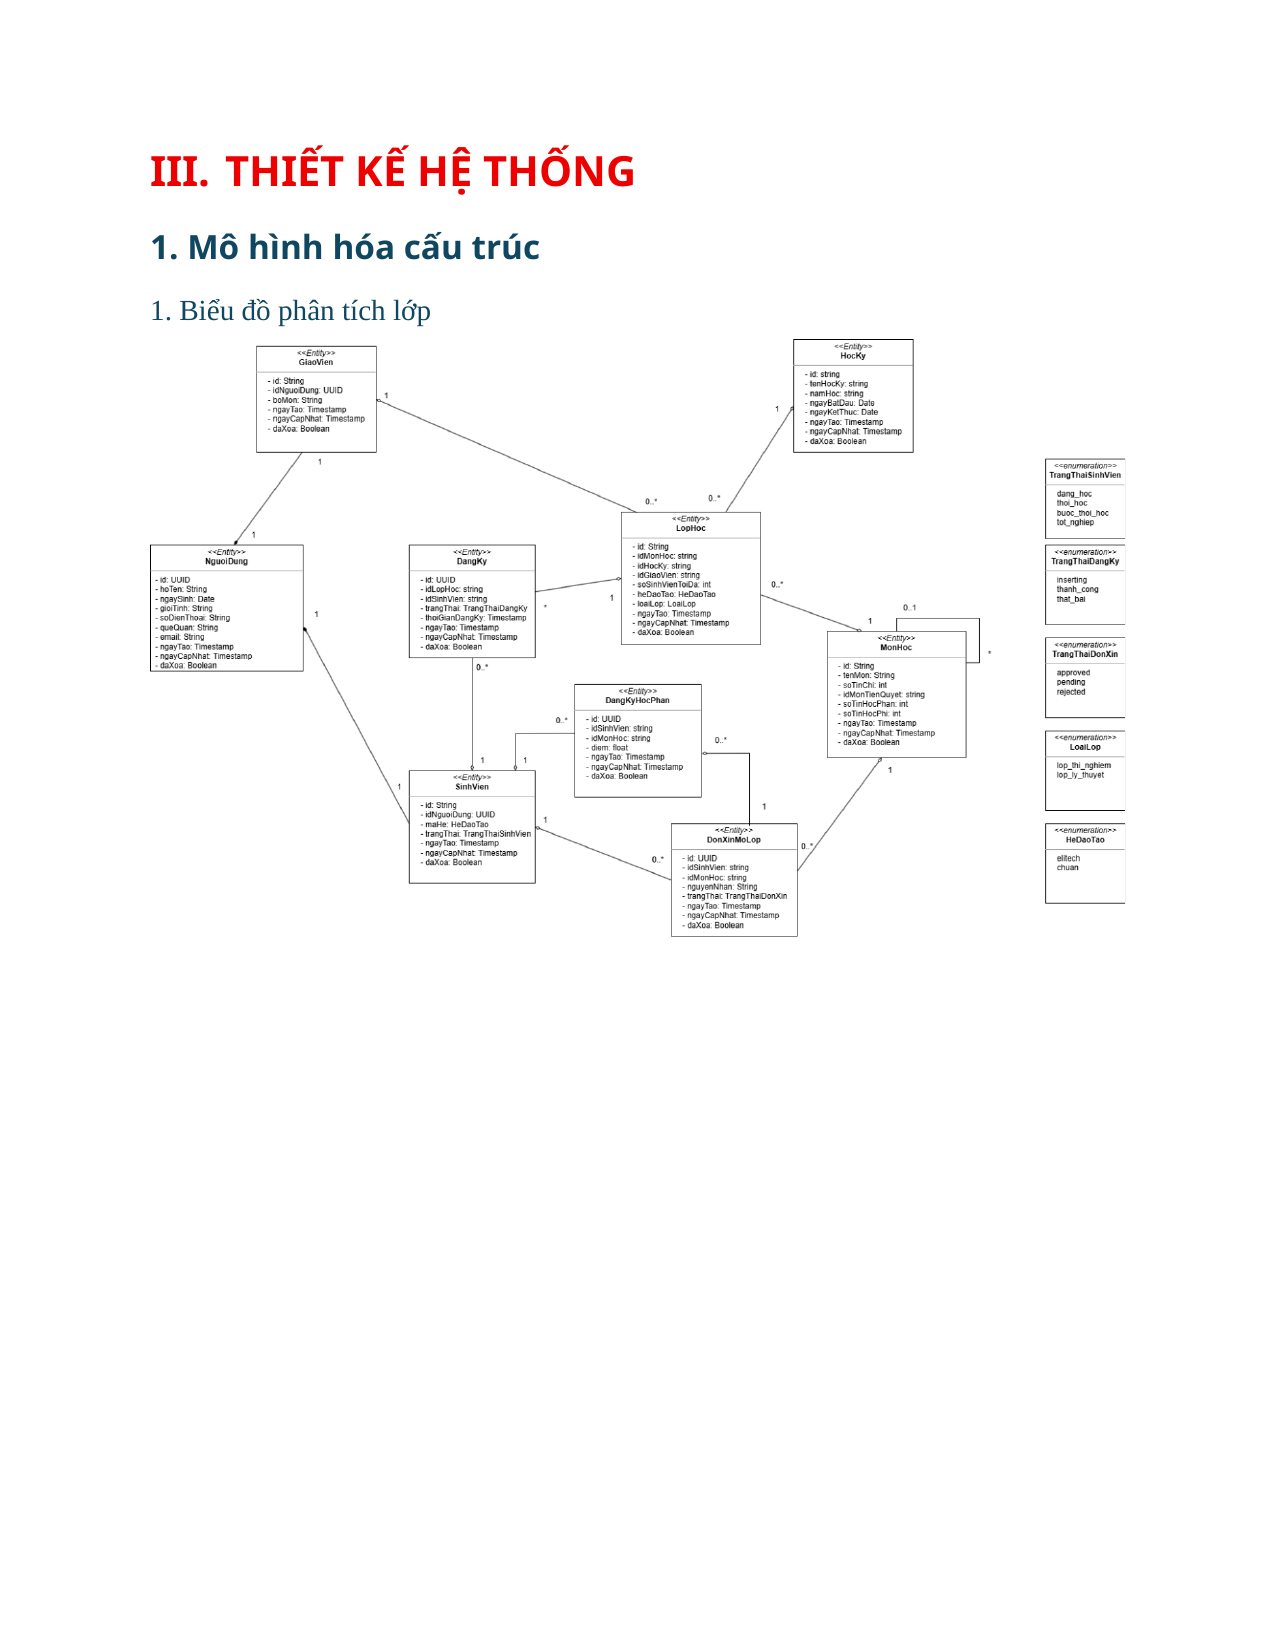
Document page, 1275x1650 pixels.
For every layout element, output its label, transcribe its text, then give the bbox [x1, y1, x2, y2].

subtitle 1. Biểu đồ phân tích lớp [150, 293, 1125, 326]
picture [150, 339, 1125, 937]
subtitle THIẾT KẾ HỆ THỐNG [150, 142, 1125, 199]
subtitle 1. Mô hình hóa cấu trúc [150, 224, 1125, 269]
